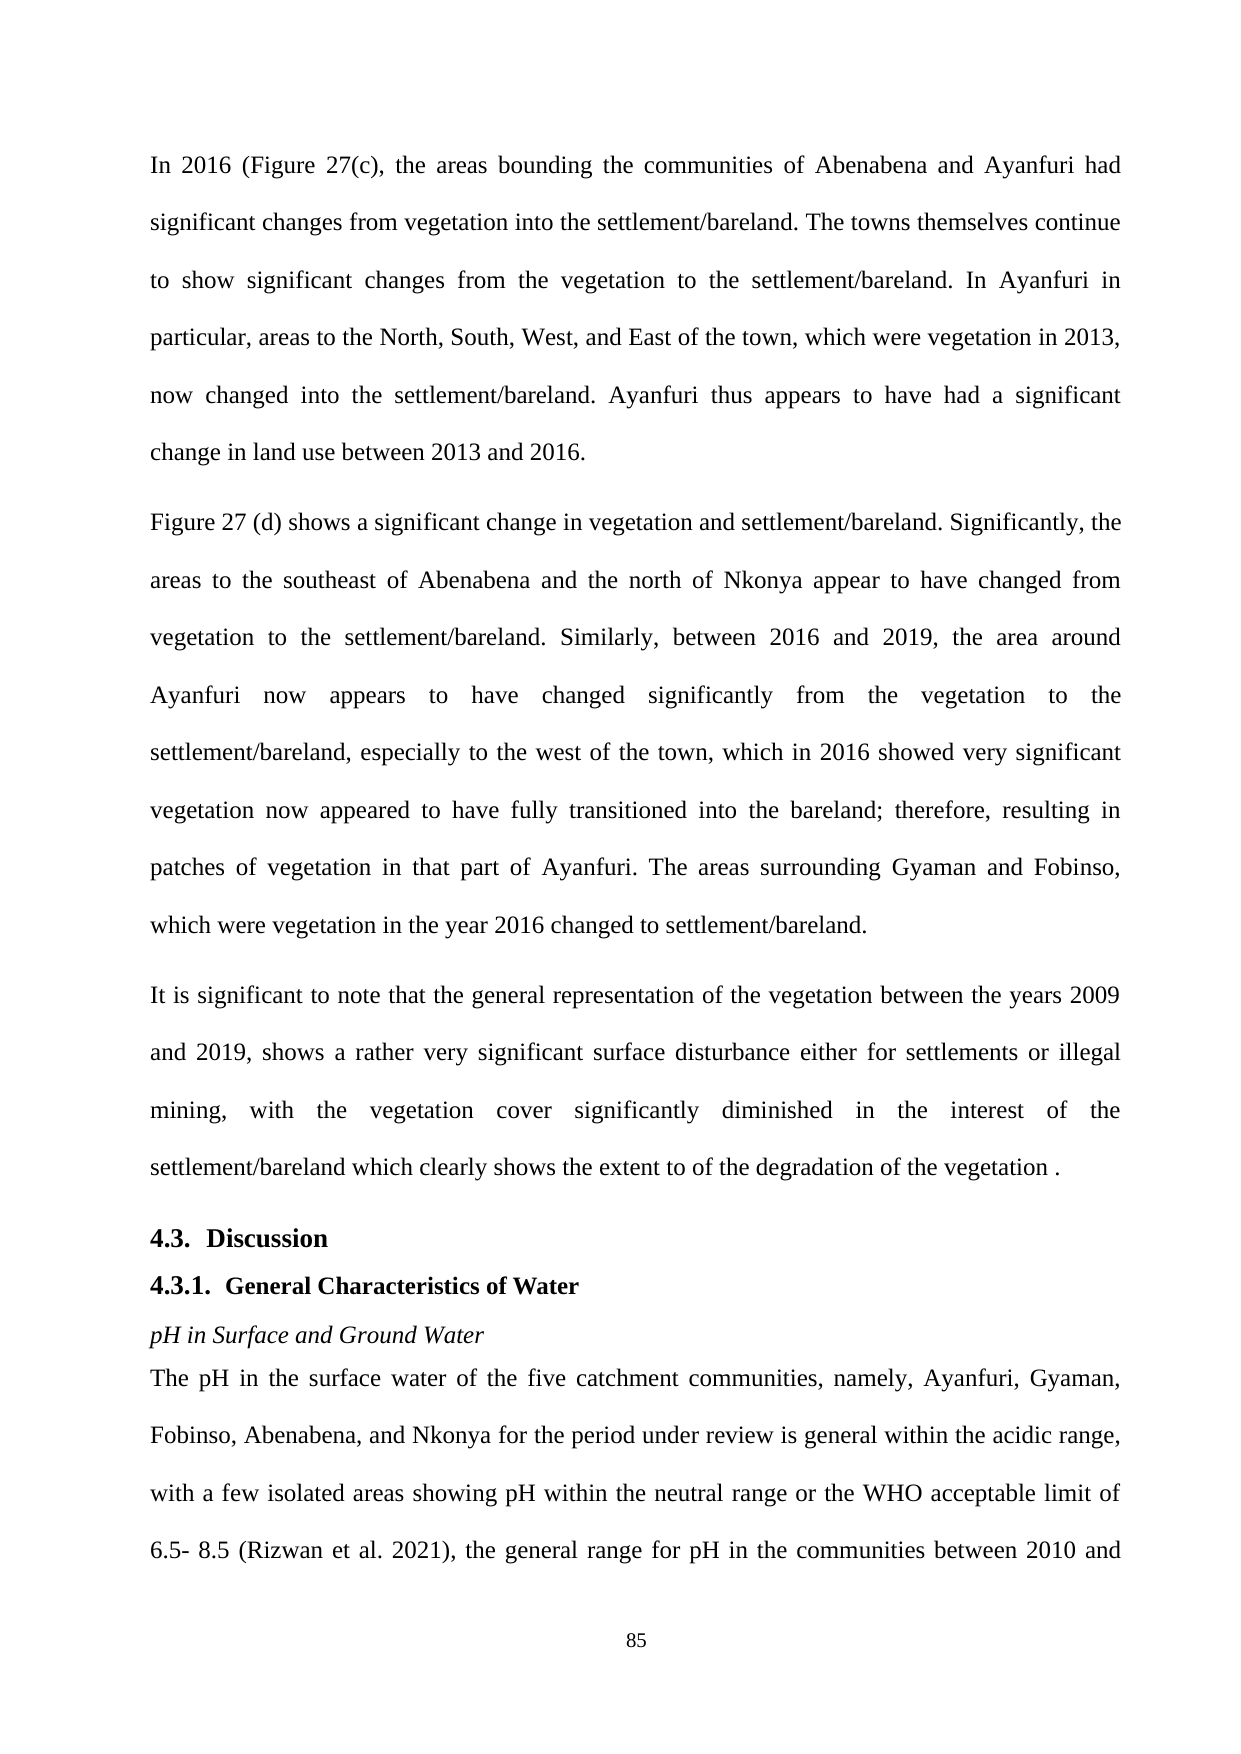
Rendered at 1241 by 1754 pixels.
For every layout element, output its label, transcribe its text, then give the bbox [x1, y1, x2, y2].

subtitle Discussion [150, 1222, 1122, 1254]
text It is significant to note that the general representation of the vegetation between the years 2009 and 2019, shows a rather very significant surface disturbance either for settlements or illegal mining, with the vegetation cover significantly diminished in the interest of the settlement/bareland which clearly shows the extent to of the degradation of the vegetation . [150, 980, 1122, 1181]
subtitle General Characteristics of Water [150, 1269, 1122, 1300]
text In 2016 (Figure 27(c), the areas bounding the communities of Abenabena and Ayanfuri had significant changes from vegetation into the settlement/bareland. The towns themselves continue to show significant changes from the vegetation to the settlement/bareland. In Ayanfuri in particular, areas to the North, South, West, and East of the town, which were vegetation in 2013, now changed into the settlement/bareland. Ayanfuri thus appears to have had a significant change in land use between 2013 and 2016. [150, 150, 1122, 466]
text Figure 27 (d) shows a significant change in vegetation and settlement/bareland. Significantly, the areas to the southeast of Abenabena and the north of Nkonya appear to have changed from vegetation to the settlement/bareland. Similarly, between 2016 and 2019, the area around Ayanfuri now appears to have changed significantly from the vegetation to the settlement/bareland, especially to the west of the town, which in 2016 showed very significant vegetation now appeared to have fully transitioned into the bareland; therefore, resulting in patches of vegetation in that part of Ayanfuri. The areas surrounding Gyaman and Fobinso, which were vegetation in the year 2016 changed to settlement/bareland. [150, 507, 1122, 939]
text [150, 1363, 1122, 1564]
subtitle pH in Surface and Ground Water [150, 1320, 1122, 1349]
